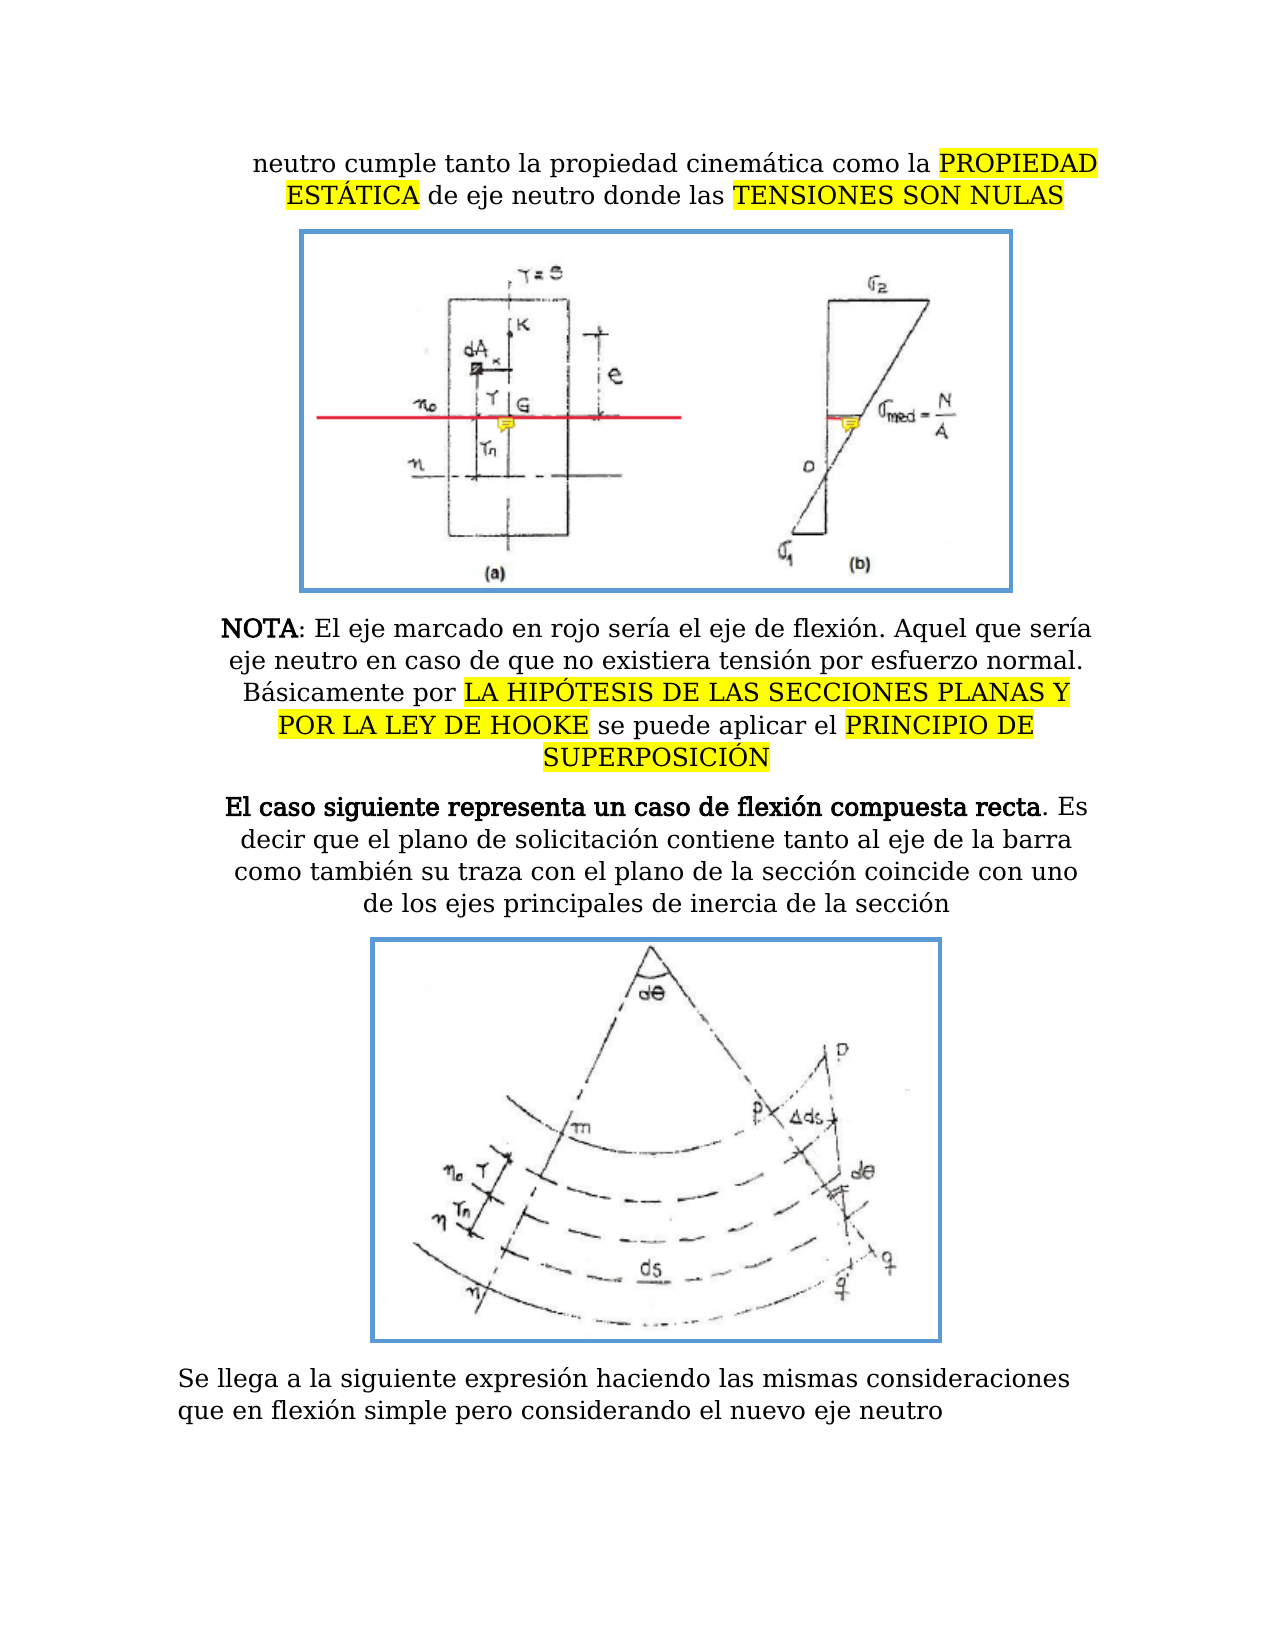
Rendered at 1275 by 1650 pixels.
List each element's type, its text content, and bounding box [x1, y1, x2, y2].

text NOTA: El eje marcado en rojo sería el eje de flexión. Aquel que sería eje neutro en caso de que no existiera tensión por esfuerzo normal. Básicamente por LA HIPÓTESIS DE LAS SECCIONES PLANAS Y POR LA LEY DE HOOKE se puede aplicar el PRINCIPIO DE SUPERPOSICIÓN [215, 612, 1098, 772]
text Se llega a la siguiente expresión haciendo las mismas consideraciones que en flexión simple pero considerando el nuevo eje neutro [177, 1362, 1098, 1425]
picture [304, 234, 1009, 588]
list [215, 148, 1098, 210]
text El caso siguiente representa un caso de flexión compuesta recta. Es decir que el plano de solicitación contiene tanto al eje de la barra como también su traza con el plano de la sección coincide con uno de los ejes principales de inercia de la sección [215, 791, 1098, 918]
picture [375, 942, 938, 1339]
